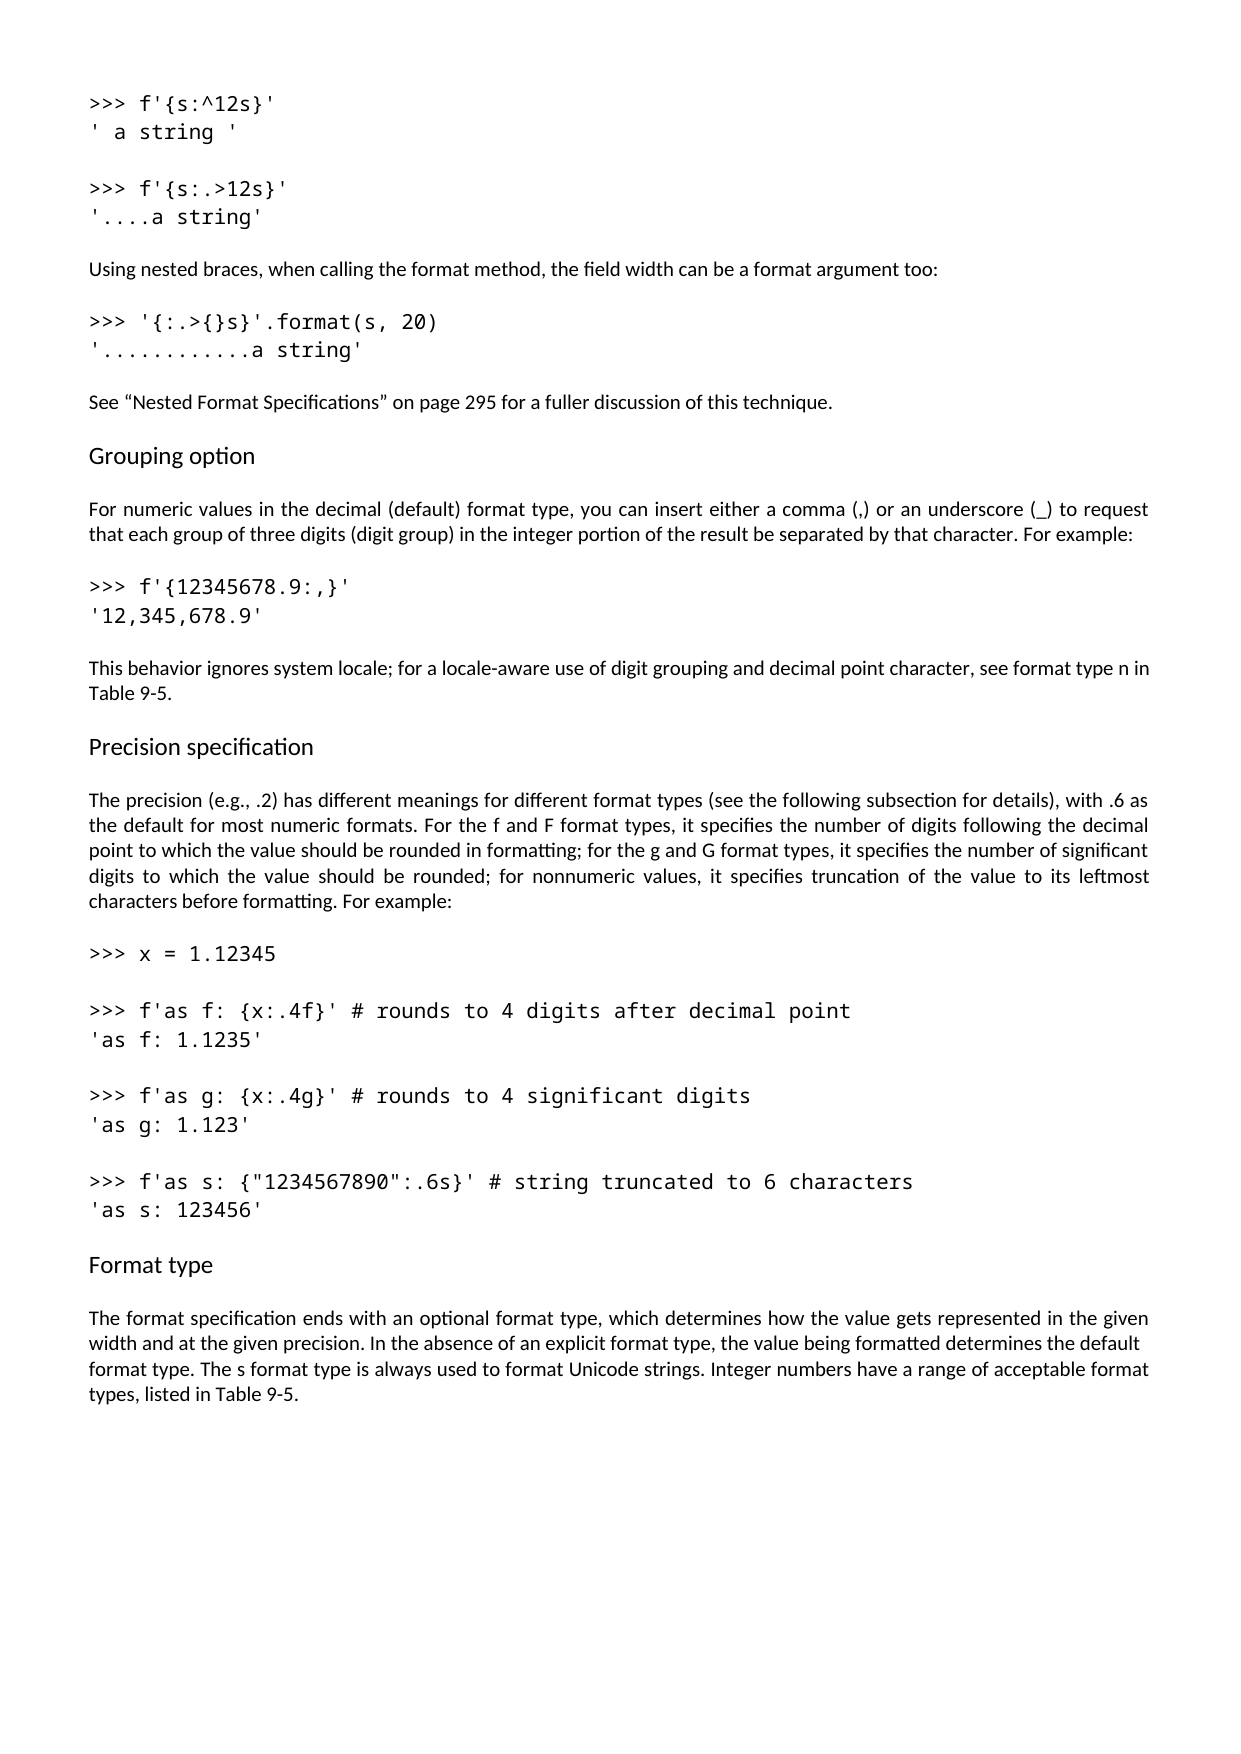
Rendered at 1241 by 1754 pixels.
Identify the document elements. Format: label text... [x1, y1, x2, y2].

text >>> f'{s:.>12s}' [89, 174, 1152, 202]
text This behavior ignores system locale; for a locale-aware use of digit grouping and decimal point character, see format type n in Table 9-5. [89, 655, 1152, 706]
text 'as g: 1.123' [89, 1110, 1152, 1138]
text For numeric values in the decimal (default) format type, you can insert either a comma (,) or an underscore (_) to request that each group of three digits (digit group) in the integer portion of the result be separated by that character. For example: [89, 496, 1152, 547]
text Format type [89, 1249, 1152, 1280]
text Precision specification [89, 731, 1152, 761]
text >>> '{:.>{}s}'.format(s, 20) [89, 307, 1152, 336]
text '............a string' [89, 336, 1152, 364]
text >>> f'as s: {"1234567890":.6s}' # string truncated to 6 characters [89, 1167, 1152, 1195]
text >>> f'{12345678.9:,}' [89, 572, 1152, 601]
text The format specification ends with an optional format type, which determines how the value gets represented in the given width and at the given precision. In the absence of an explicit format type, the value being formatted determines the default [89, 1305, 1152, 1356]
text format type. The s format type is always used to format Unicode strings. Integer numbers have a range of acceptable format types, listed in Table 9-5. [89, 1356, 1152, 1407]
text Using nested braces, when calling the format method, the field width can be a format argument too: [89, 256, 1152, 282]
text The precision (e.g., .2) has different meanings for different format types (see the following subsection for details), with .6 as the default for most numeric formats. For the f and F format types, it specifies the number of digits following the decimal point to which the value should be rounded in formatting; for the g and G format types, it specifies the number of significant digits to which the value should be rounded; for nonnumeric values, it specifies truncation of the value to its leftmost characters before formatting. For example: [89, 787, 1152, 914]
text >>> f'{s:^12s}' [89, 89, 1152, 117]
text 'as f: 1.1235' [89, 1025, 1152, 1053]
text >>> f'as g: {x:.4g}' # rounds to 4 significant digits [89, 1082, 1152, 1110]
text '....a string' [89, 202, 1152, 231]
text >>> f'as f: {x:.4f}' # rounds to 4 digits after decimal point [89, 996, 1152, 1025]
text '12,345,678.9' [89, 601, 1152, 629]
text Grouping option [89, 440, 1152, 471]
text See “Nested Format Specifications” on page 295 for a fuller discussion of this technique. [89, 389, 1152, 415]
text 'as s: 123456' [89, 1195, 1152, 1224]
text ' a string ' [89, 117, 1152, 146]
text >>> x = 1.12345 [89, 939, 1152, 968]
